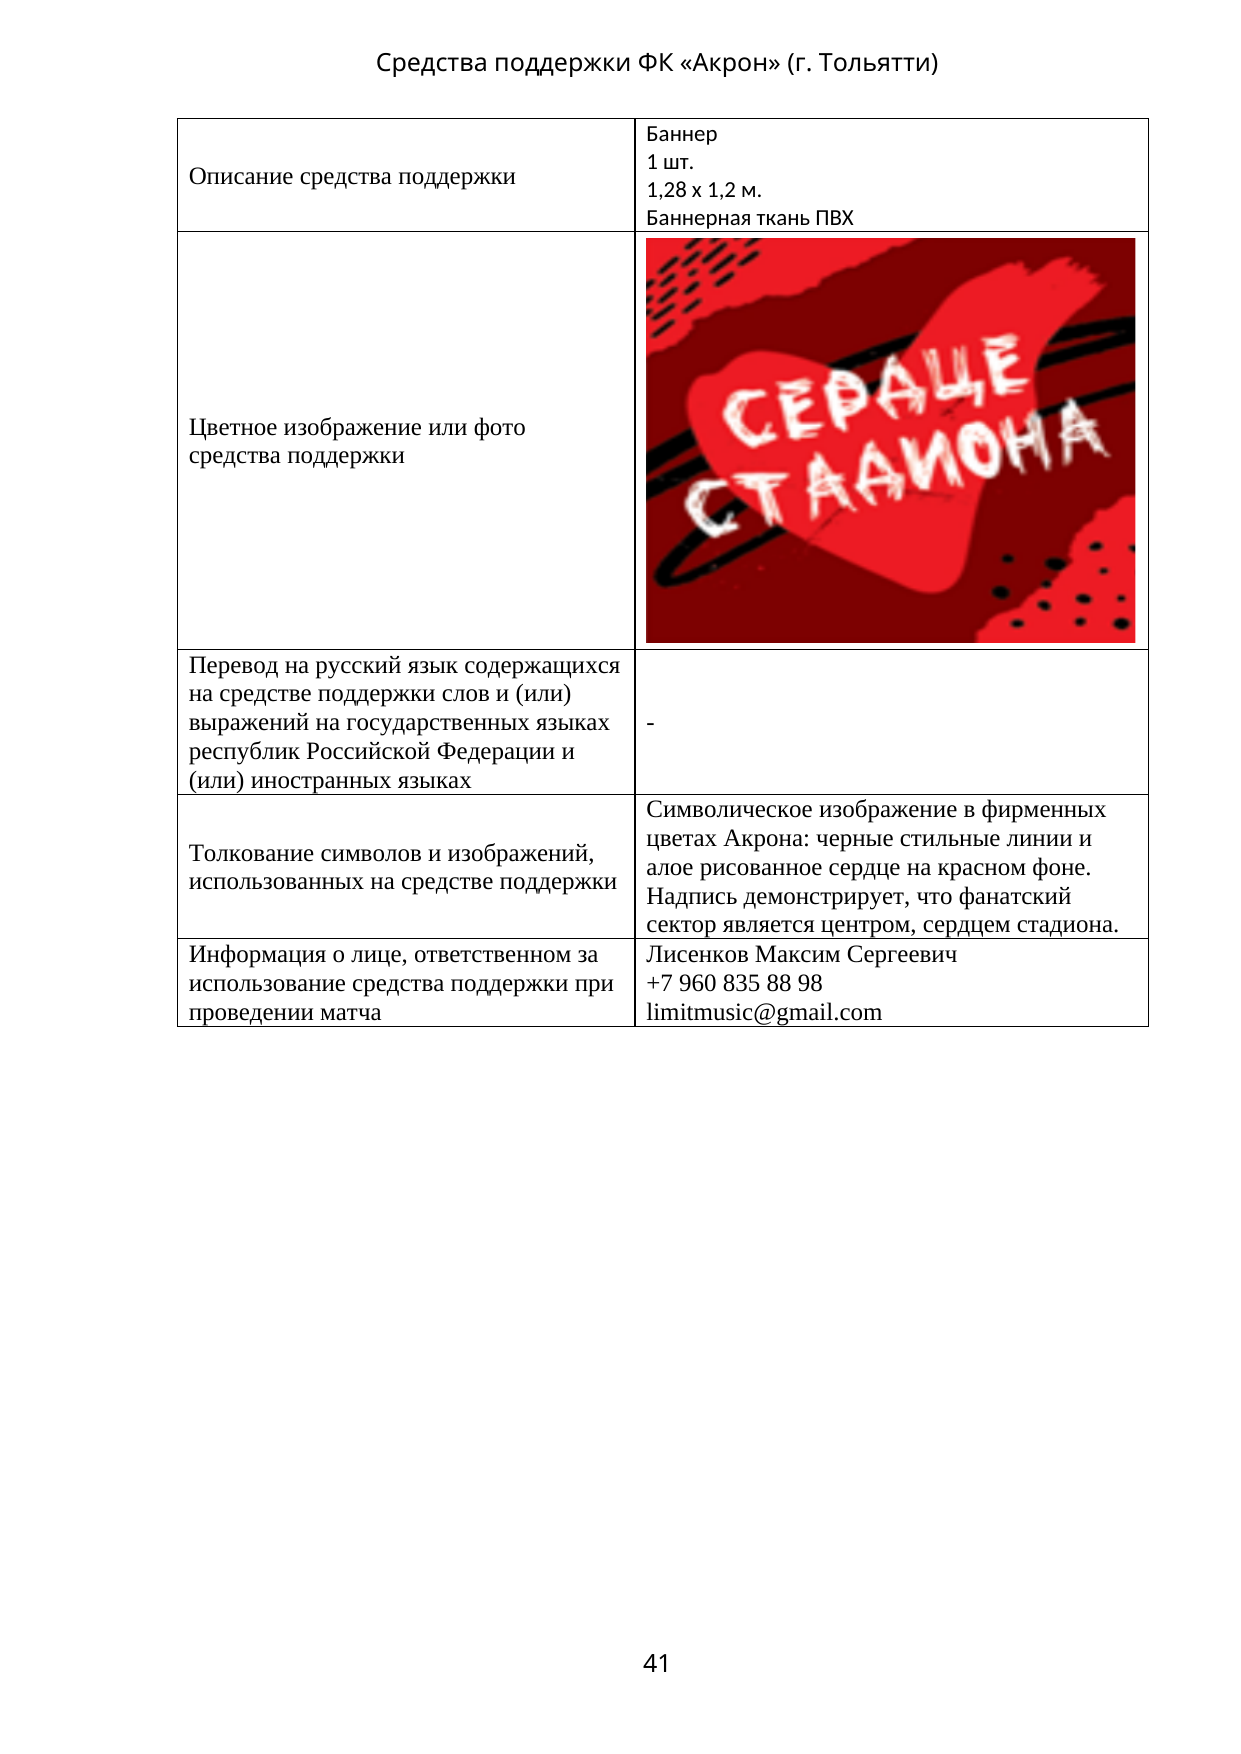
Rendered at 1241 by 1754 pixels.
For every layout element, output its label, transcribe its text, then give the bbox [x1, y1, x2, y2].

table_cell Перевод на русский язык содержащихся на средстве поддержки слов и (или) выражений на государственных языках республик Российской Федерации и (или) иностранных языках [178, 650, 634, 793]
picture [646, 238, 1136, 643]
table_header Описание средства поддержки [178, 119, 634, 231]
table_cell Толкование символов и изображений, использованных на средстве поддержки [178, 795, 634, 938]
table_cell [636, 939, 1148, 1026]
table_cell Информация о лице, ответственном за использование средства поддержки при проведении матча [178, 939, 634, 1026]
table_cell Цветное изображение или фото средства поддержки [178, 232, 634, 649]
table_header [636, 119, 1148, 231]
